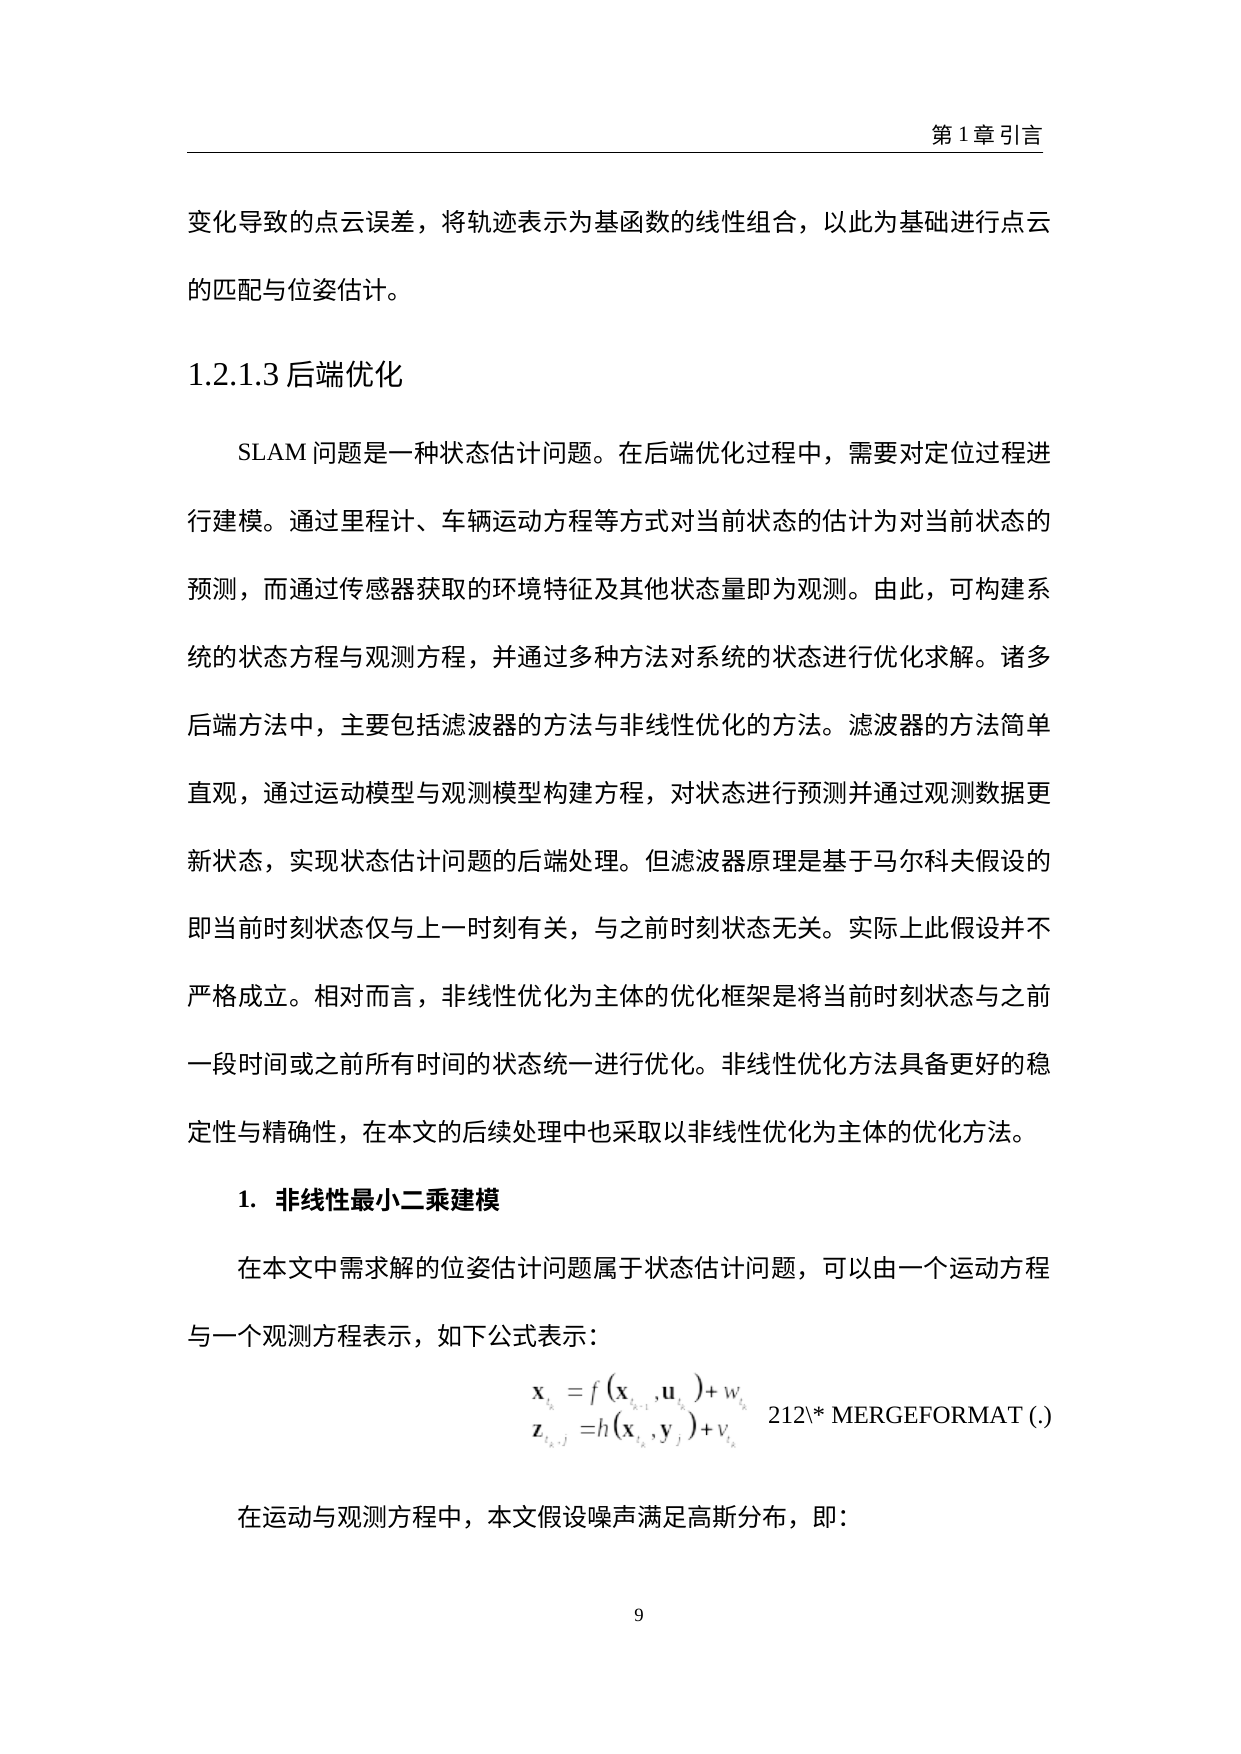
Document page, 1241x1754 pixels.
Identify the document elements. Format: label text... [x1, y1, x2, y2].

text SLAM问题是一种状态估计问题。在后端优化过程中，需要对定位过程进行建模。通过里程计、车辆运动方程等方式对当前状态的估计为对当前状态的预测，而通过传感器获取的环境特征及其他状态量即为观测。由此，可构建系统的状态方程与观测方程，并通过多种方法对系统的状态进行优化求解。诸多后端方法中，主要包括滤波器的方法与非线性优化的方法。滤波器的方法简单、直观，通过运动模型与观测模型构建方程，对状态进行预测并通过观测数据更新状态，实现状态估计问题的后端处理。但滤波器原理是基于马尔科夫假设的，即当前时刻状态仅与上一时刻有关，与之前时刻状态无关。实际上此假设并不严格成立。相对而言，非线性优化为主体的优化框架是将当前时刻状态与之前一段时间或之前所有时间的状态统一进行优化。非线性优化方法具备更好的稳定性与精确性，在本文的后续处理中也采取以非线性优化为主体的优化方法。 [187, 418, 1053, 1165]
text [187, 186, 1053, 322]
text 1. 非线性最小二乘建模 [187, 1165, 1053, 1233]
text 在运动与观测方程中，本文假设噪声满足高斯分布，即： [187, 1498, 1053, 1534]
text 在本文中需求解的位姿估计问题属于状态估计问题，可以由一个运动方程与一个观测方程表示，如下公式表示： [187, 1233, 1053, 1368]
text 1.2.1.3 后端优化 [187, 339, 1053, 407]
